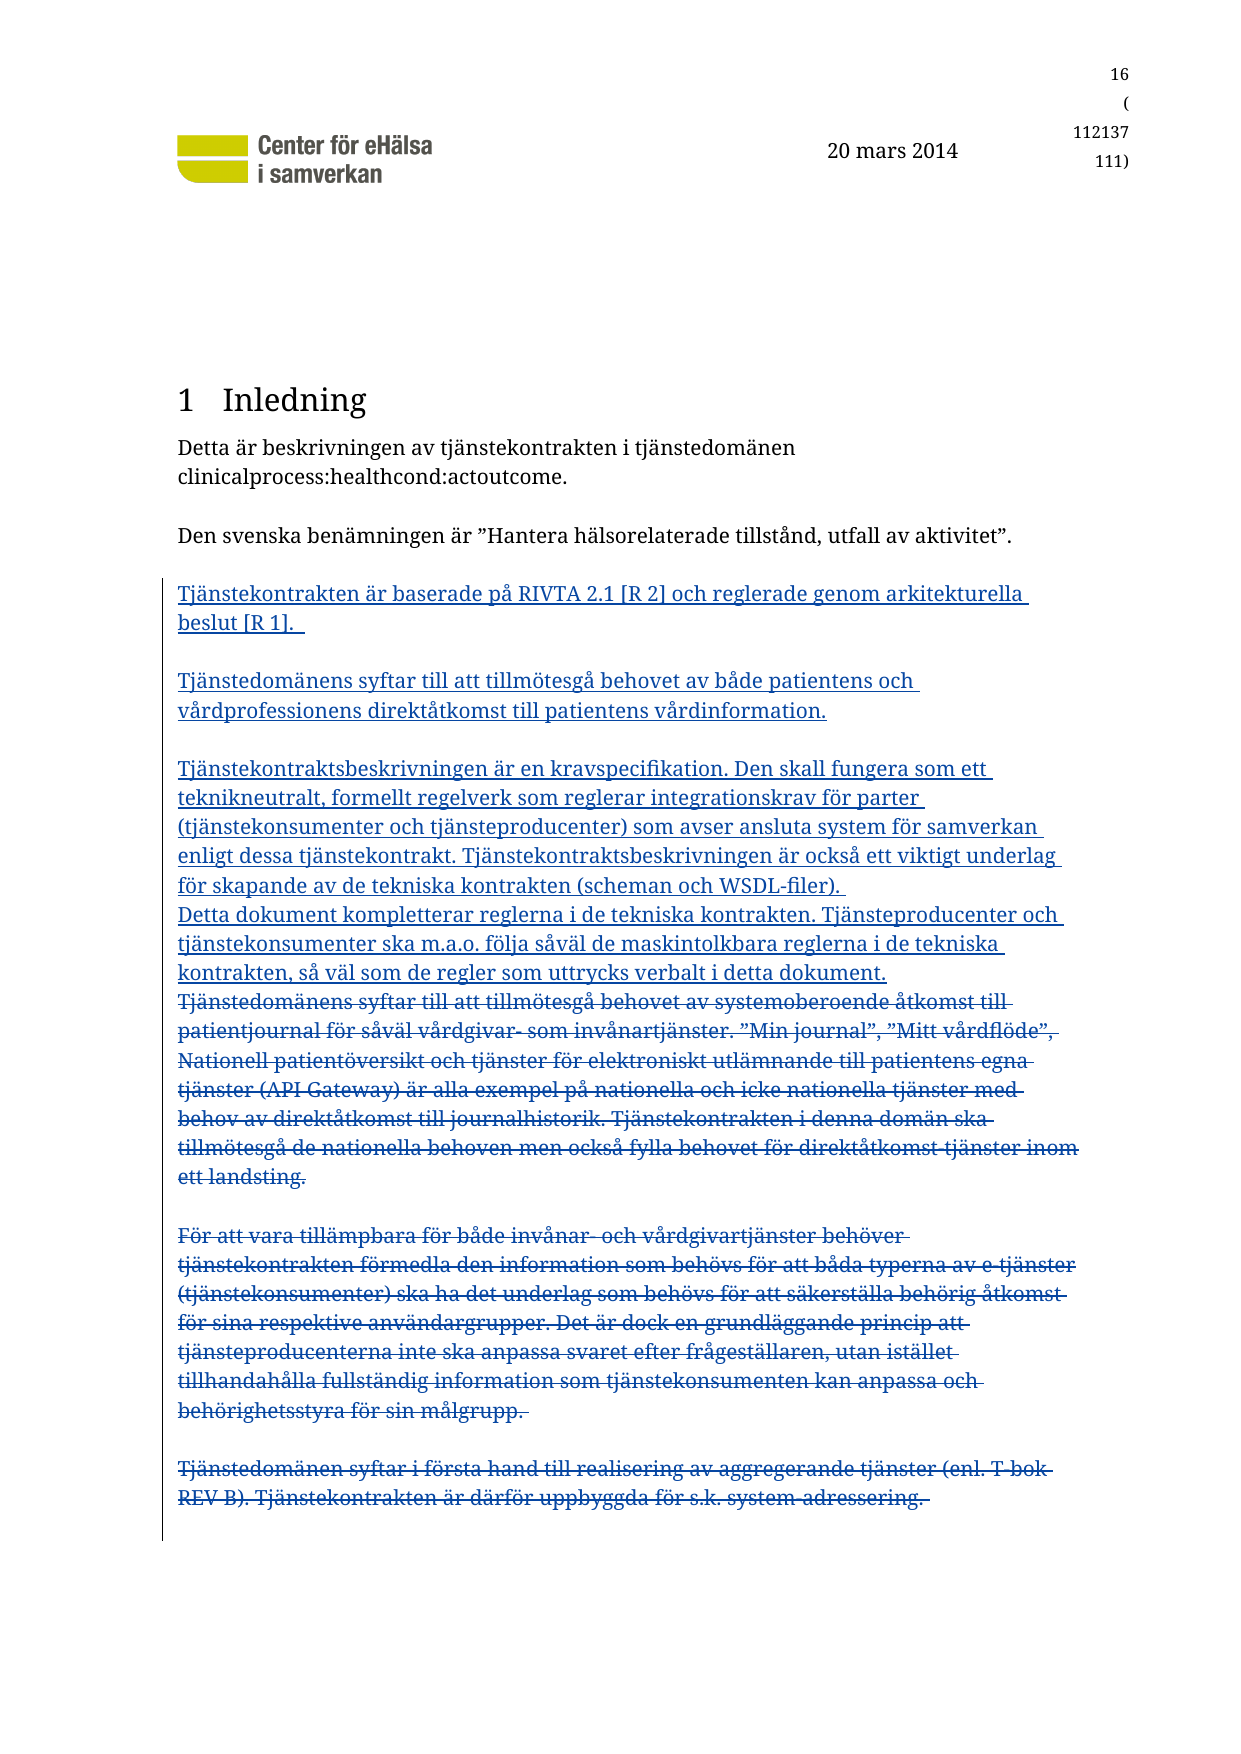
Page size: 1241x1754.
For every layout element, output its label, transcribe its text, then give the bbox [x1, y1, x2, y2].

subtitle Inledning [177, 377, 1081, 420]
text Detta är beskrivningen av tjänstekontrakten i tjänstedomänen clinicalprocess:healthcond:actoutcome. [177, 433, 1081, 491]
text Den svenska benämningen är ”Hantera hälsorelaterade tillstånd, utfall av aktivitet”. [177, 520, 1081, 549]
picture [177, 135, 432, 183]
